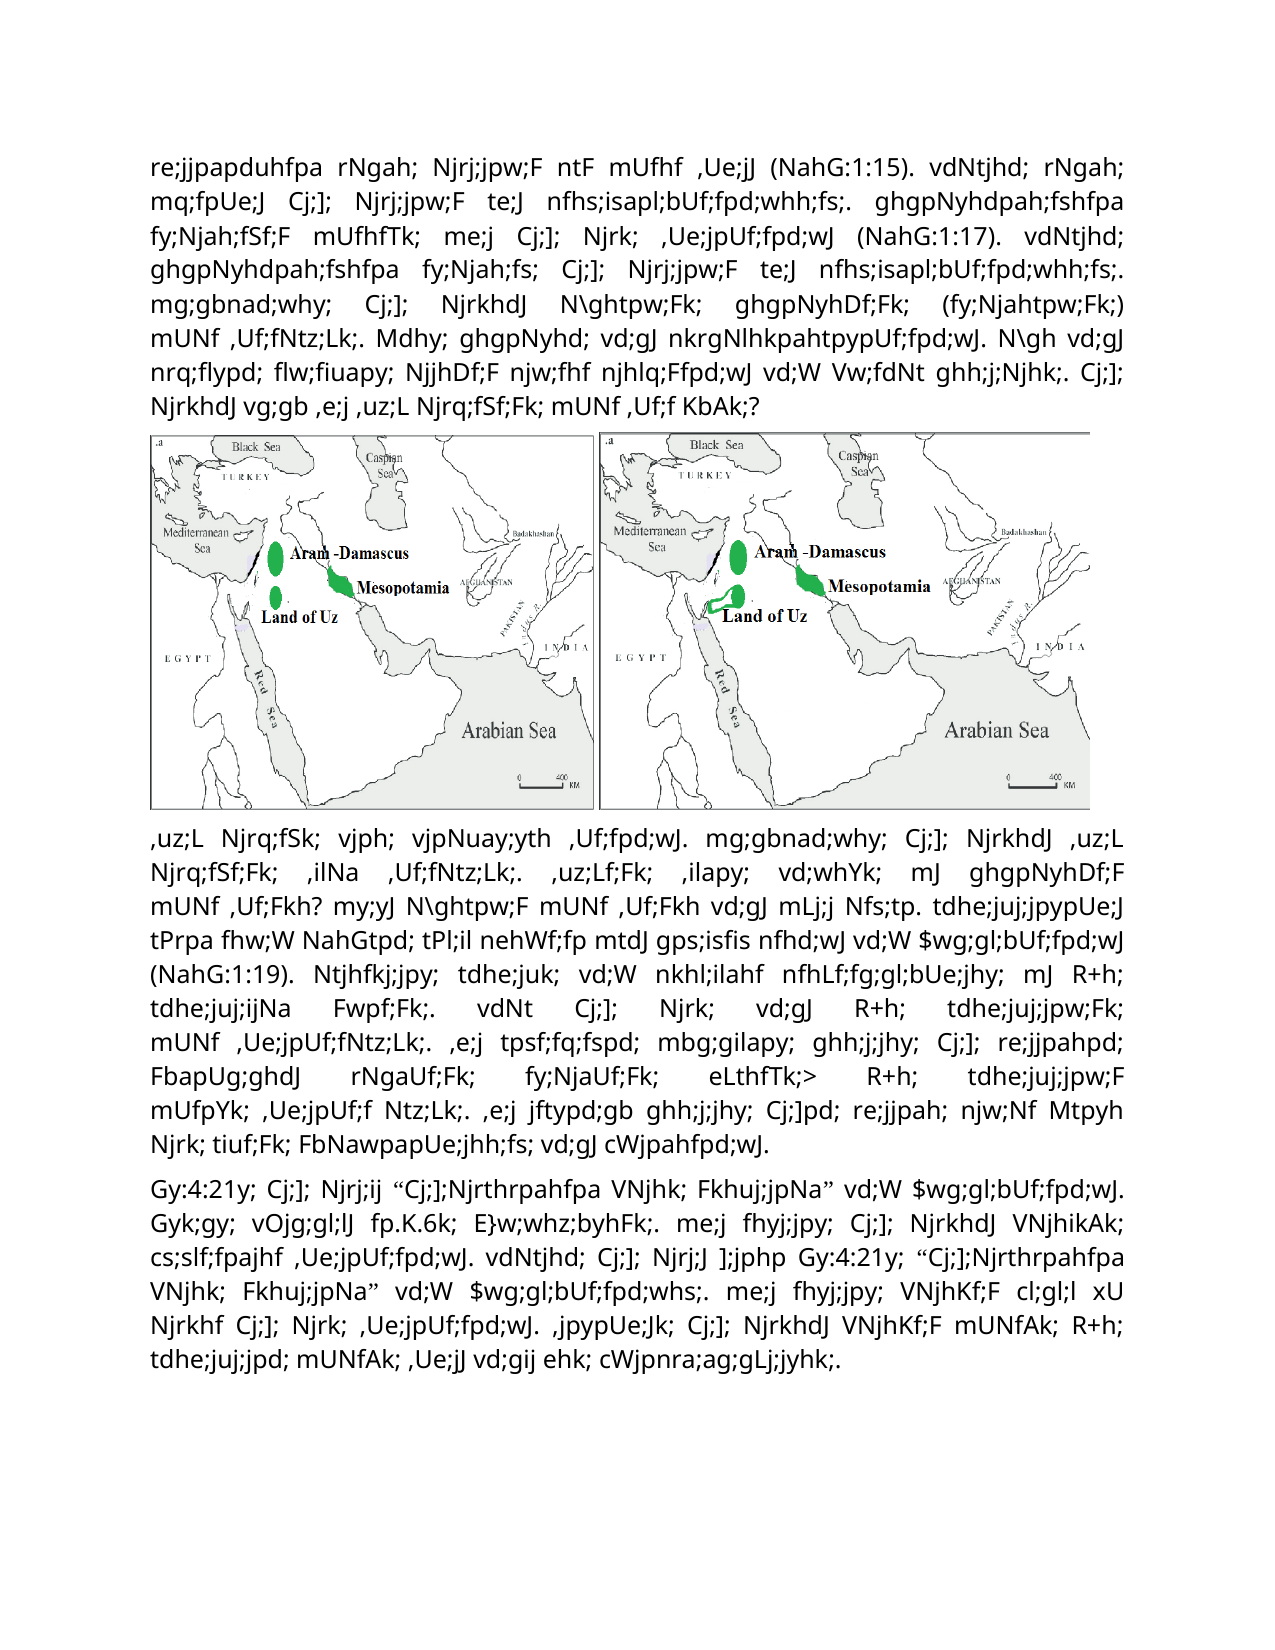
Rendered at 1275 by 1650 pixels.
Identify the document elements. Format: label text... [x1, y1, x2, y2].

picture [599, 432, 1090, 810]
text ,uz;L Njrq;fSk; vjph; vjpNuay;yth ,Uf;fpd;wJ. mg;gbnad;why; Cj;]; NjrkhdJ ,uz;L Njrq;fSf;Fk; ,ilNa ,Uf;fNtz;Lk;. ,uz;Lf;Fk; ,ilapy; vd;whYk; mJ ghgpNyhDf;F mUNf ,Uf;Fkh? my;yJ N\ghtpw;F mUNf ,Uf;Fkh vd;gJ mLj;j Nfs;tp. tdhe;juj;jpypUe;J tPrpa fhw;W NahGtpd; tPl;il nehWf;fp mtdJ gps;isfis nfhd;wJ vd;W $wg;gl;bUf;fpd;wJ (NahG:1:19). Ntjhfkj;jpy; tdhe;juk; vd;W nkhl;ilahf nfhLf;fg;gl;bUe;jhy; mJ R+h; tdhe;juj;ijNa Fwpf;Fk;. vdNt Cj;]; Njrk; vd;gJ R+h; tdhe;juj;jpw;Fk; mUNf ,Ue;jpUf;fNtz;Lk;. ,e;j tpsf;fq;fspd; mbg;gilapy; ghh;j;jhy; Cj;]; re;jjpahpd; FbapUg;ghdJ rNgaUf;Fk; fy;NjaUf;Fk; eLthfTk;> R+h; tdhe;juj;jpw;F mUfpYk; ,Ue;jpUf;f Ntz;Lk;. ,e;j jftypd;gb ghh;j;jhy; Cj;]pd; re;jjpah; njw;Nf Mtpyh Njrk; tiuf;Fk; FbNawpapUe;jhh;fs; vd;gJ cWjpahfpd;wJ. [150, 820, 1125, 1161]
text Gy:4:21y; Cj;]; Njrj;ij “Cj;];Njrthrpahfpa VNjhk; Fkhuj;jpNa” vd;W $wg;gl;bUf;fpd;wJ. Gyk;gy; vOjg;gl;lJ fp.K.6k; E}w;whz;byhFk;. me;j fhyj;jpy; Cj;]; NjrkhdJ VNjhikAk; cs;slf;fpajhf ,Ue;jpUf;fpd;wJ. vdNtjhd; Cj;]; Njrj;J ];jphp Gy:4:21y; “Cj;];Njrthrpahfpa VNjhk; Fkhuj;jpNa” vd;W $wg;gl;bUf;fpd;whs;. me;j fhyj;jpy; VNjhKf;F cl;gl;l xU Njrkhf Cj;]; Njrk; ,Ue;jpUf;fpd;wJ. ,jpypUe;Jk; Cj;]; NjrkhdJ VNjhKf;F mUNfAk; R+h; tdhe;juj;jpd; mUNfAk; ,Ue;jJ vd;gij ehk; cWjpnra;ag;gLj;jyhk;. [150, 1171, 1125, 1376]
picture [150, 435, 594, 810]
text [150, 150, 1125, 422]
